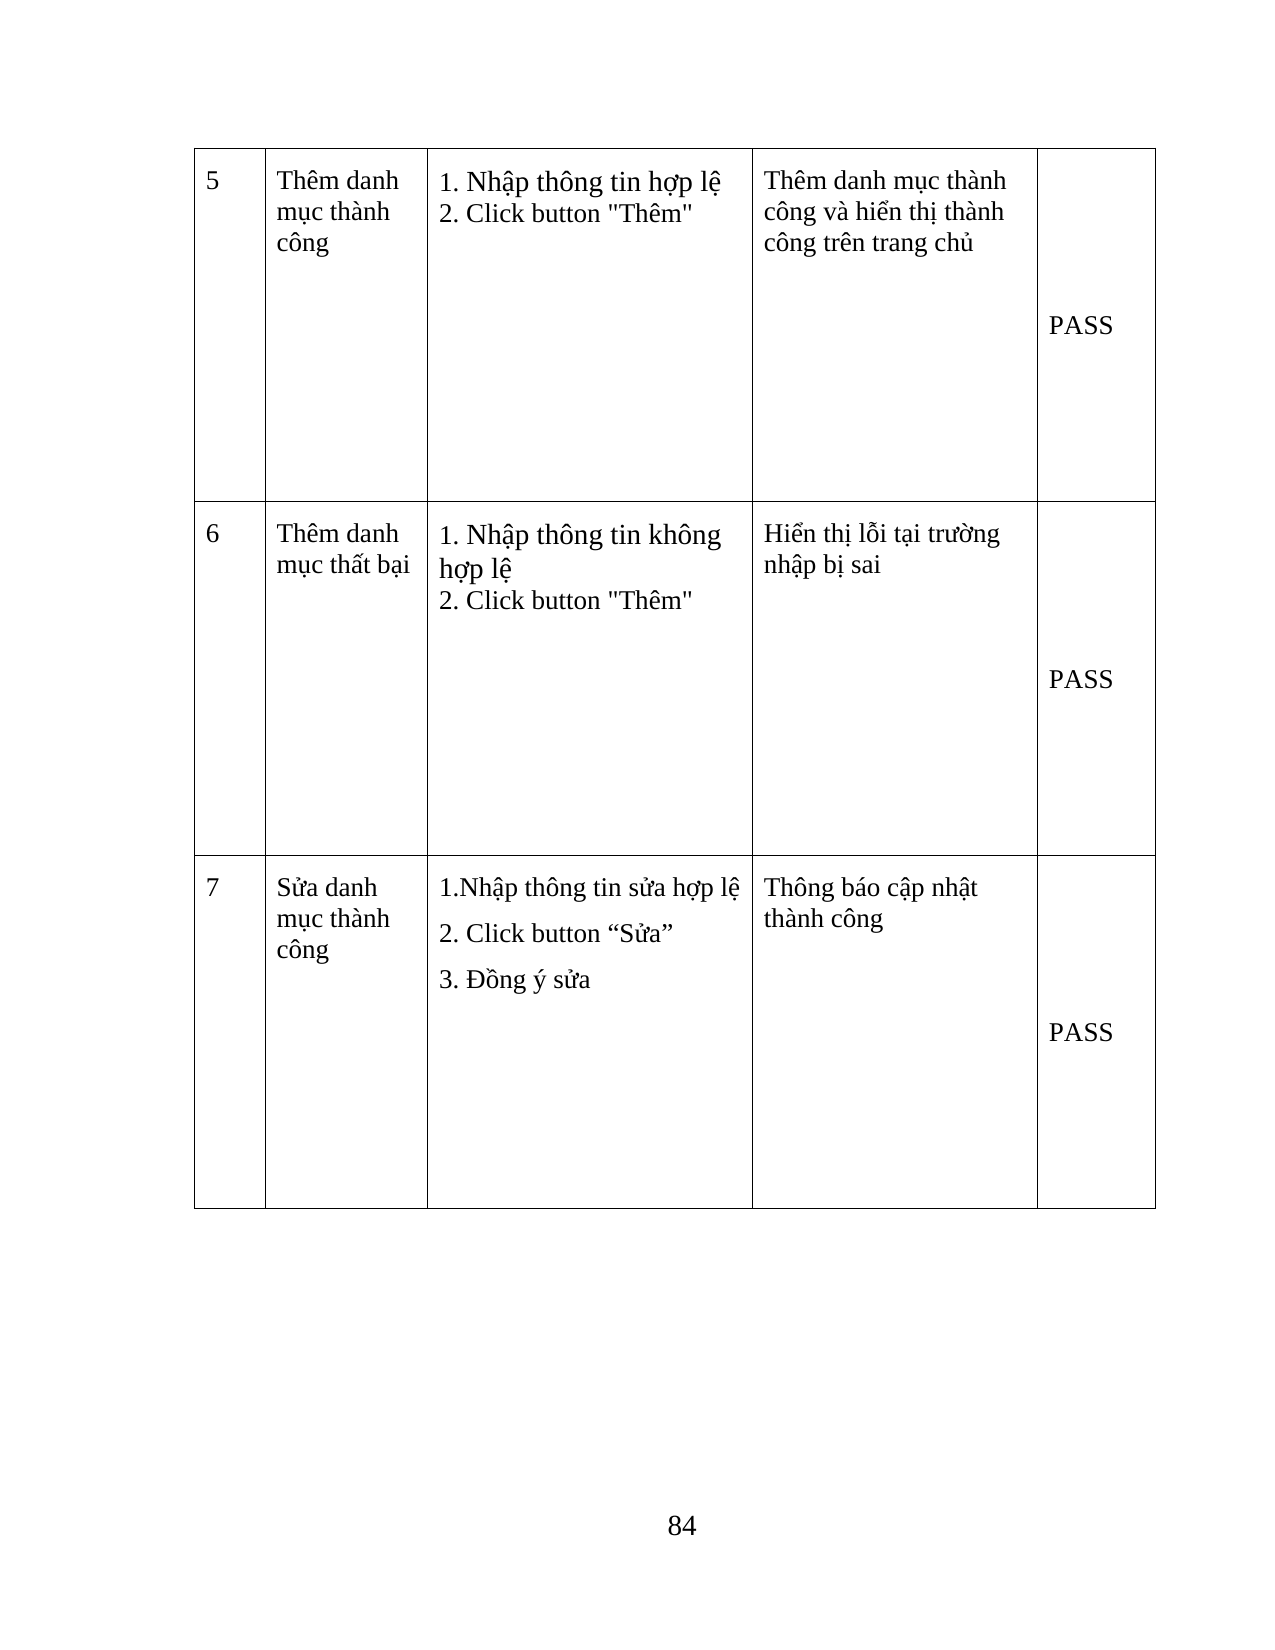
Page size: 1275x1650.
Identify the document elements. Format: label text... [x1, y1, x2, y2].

table_cell Sửa danh mục thành công [266, 856, 427, 1208]
table_cell Thêm danh mục thất bại [266, 502, 427, 855]
table_cell 7 [195, 856, 265, 1208]
table_cell PASS [1038, 856, 1155, 1208]
table_cell PASS [1038, 502, 1155, 855]
table_cell 6 [195, 502, 265, 855]
table_cell Hiển thị lỗi tại trường nhập bị sai [753, 502, 1037, 855]
table_cell 5 [195, 149, 265, 501]
table_cell 1. Nhập thông tin hợp lệ 2. Click button "Thêm" [428, 149, 752, 501]
table_cell PASS [1038, 149, 1155, 501]
table_cell Thông báo cập nhật thành công [753, 856, 1037, 1208]
table_cell 1. Nhập thông tin không hợp lệ 2. Click button "Thêm" [428, 502, 752, 855]
table_cell Thêm danh mục thành công [266, 149, 427, 501]
table_cell 1.Nhập thông tin sửa hợp lệ 2. Click button “Sửa” 3. Đồng ý sửa [428, 856, 752, 1208]
table_cell Thêm danh mục thành công và hiển thị thành công trên trang chủ [753, 149, 1037, 501]
